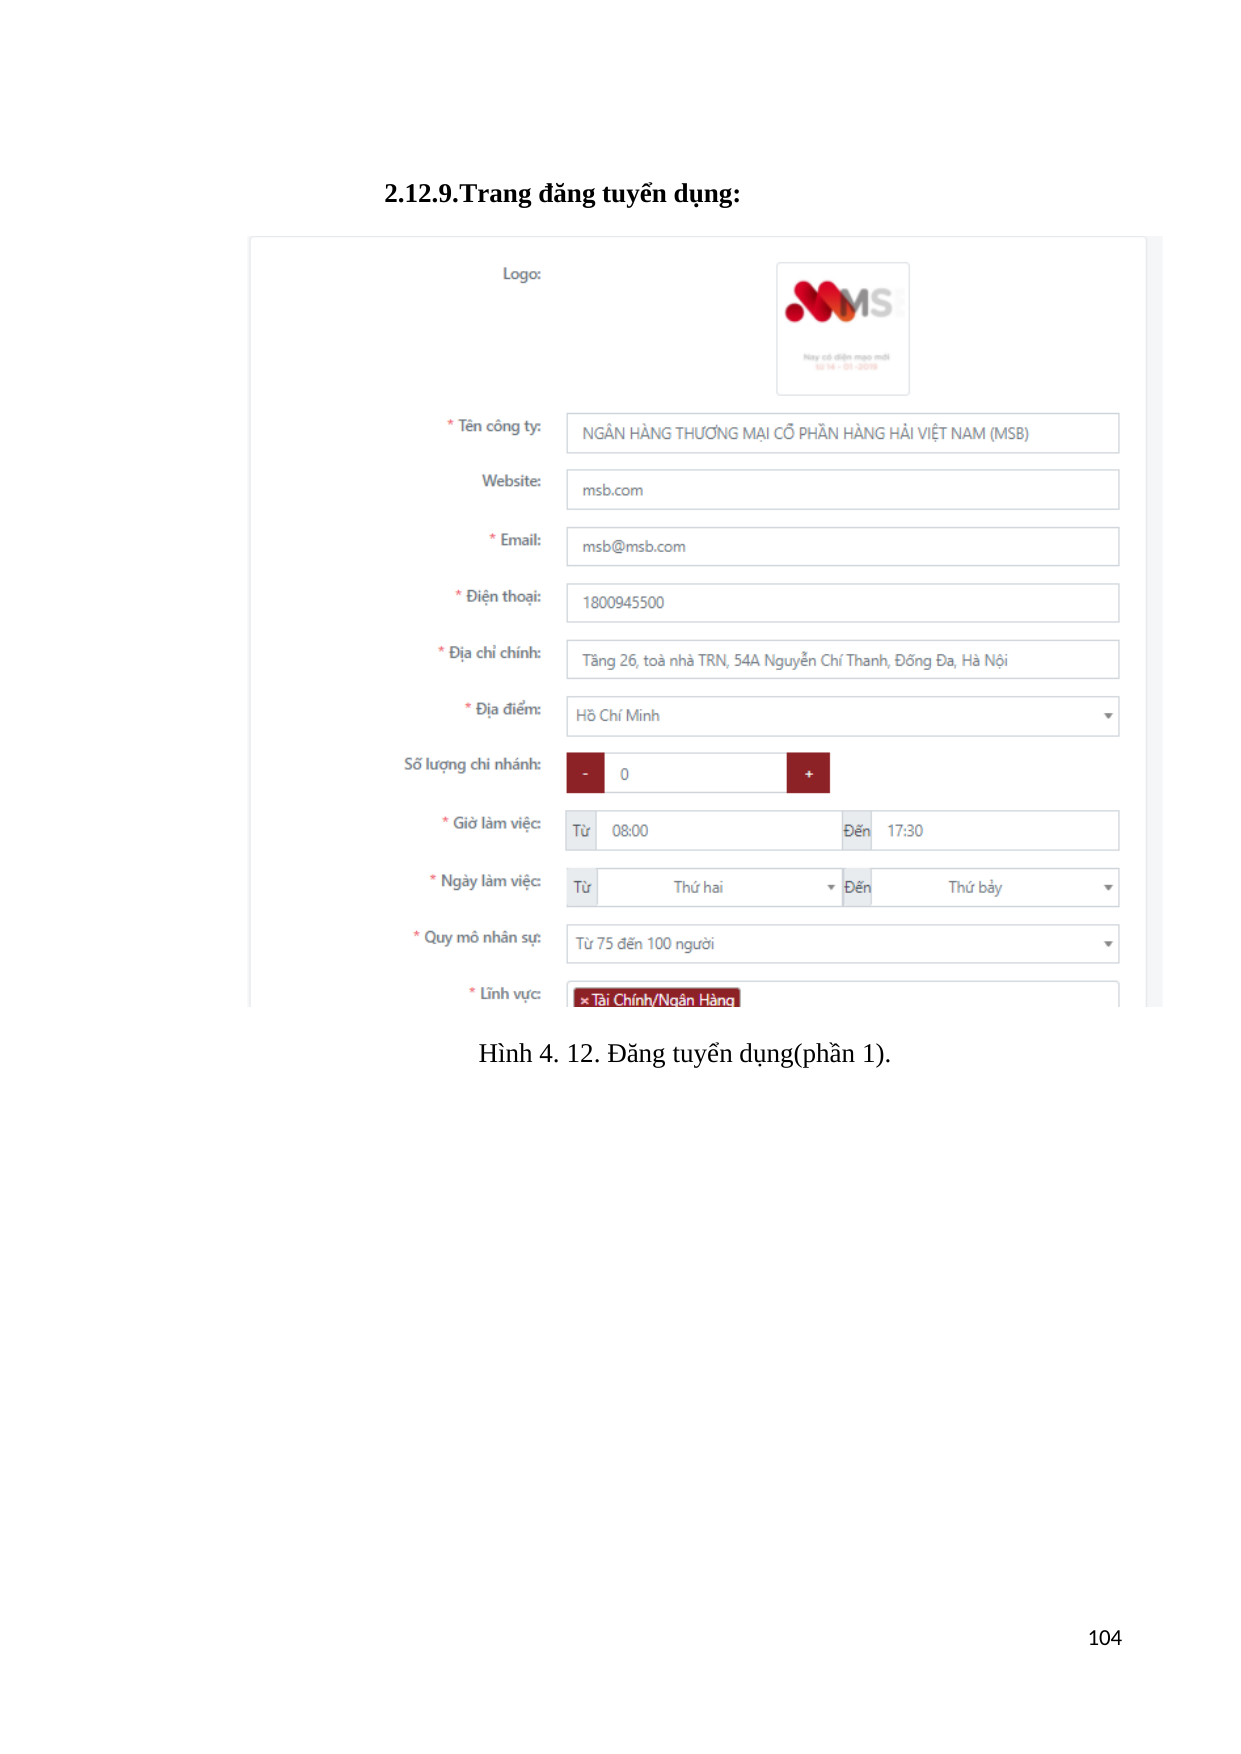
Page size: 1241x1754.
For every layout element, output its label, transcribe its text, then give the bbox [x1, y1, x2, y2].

picture [247, 236, 1163, 1007]
text Trang đăng tuyển dụng: [384, 177, 1122, 208]
text Hình 4. 12. Đăng tuyển dụng(phần 1). [247, 1037, 1122, 1068]
